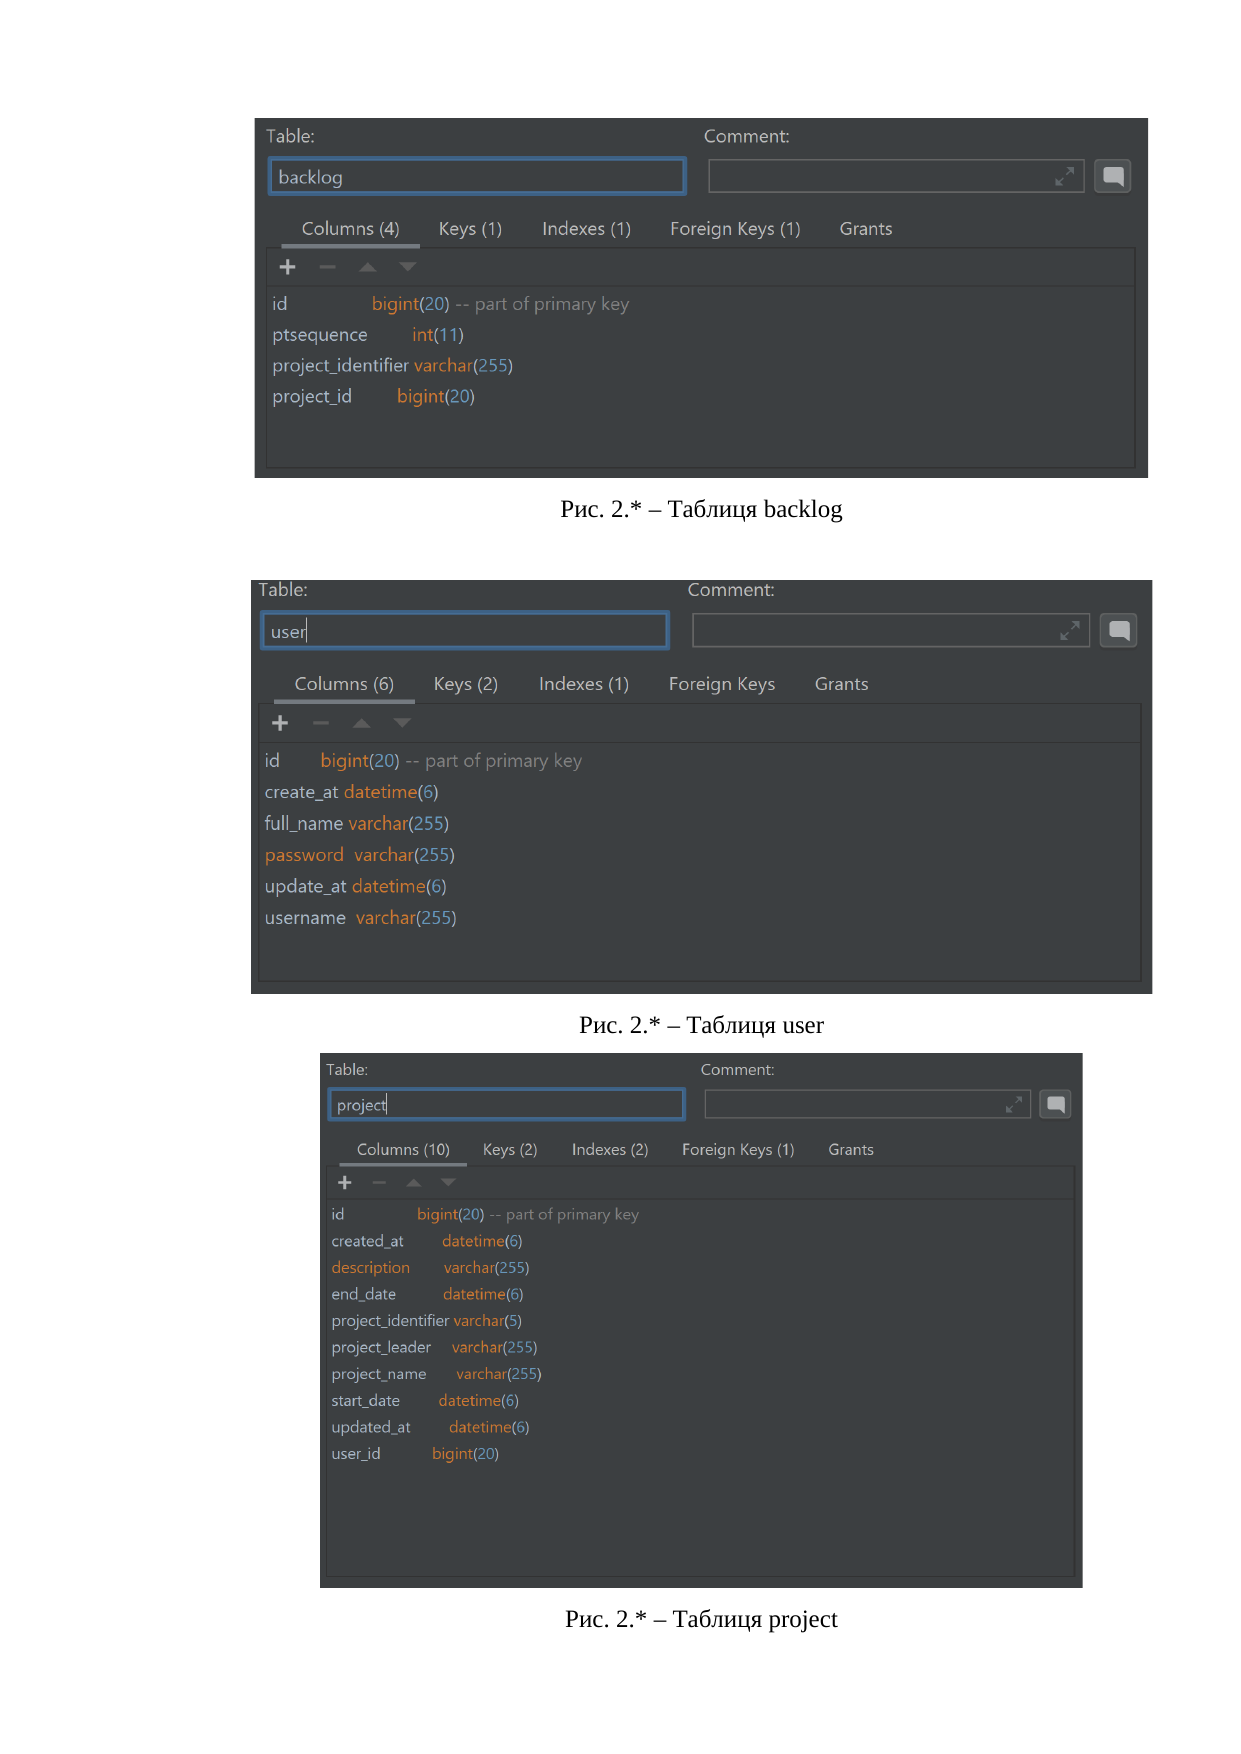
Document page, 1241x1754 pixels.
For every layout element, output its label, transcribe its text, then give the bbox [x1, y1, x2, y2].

picture [320, 1053, 1083, 1588]
text Рис. 2.* – Таблиця backlog [177, 494, 1152, 523]
picture [251, 580, 1153, 994]
text Рис. 2.* – Таблиця project [177, 1604, 1152, 1633]
text Рис. 2.* – Таблиця user [177, 1010, 1152, 1039]
picture [254, 118, 1149, 478]
